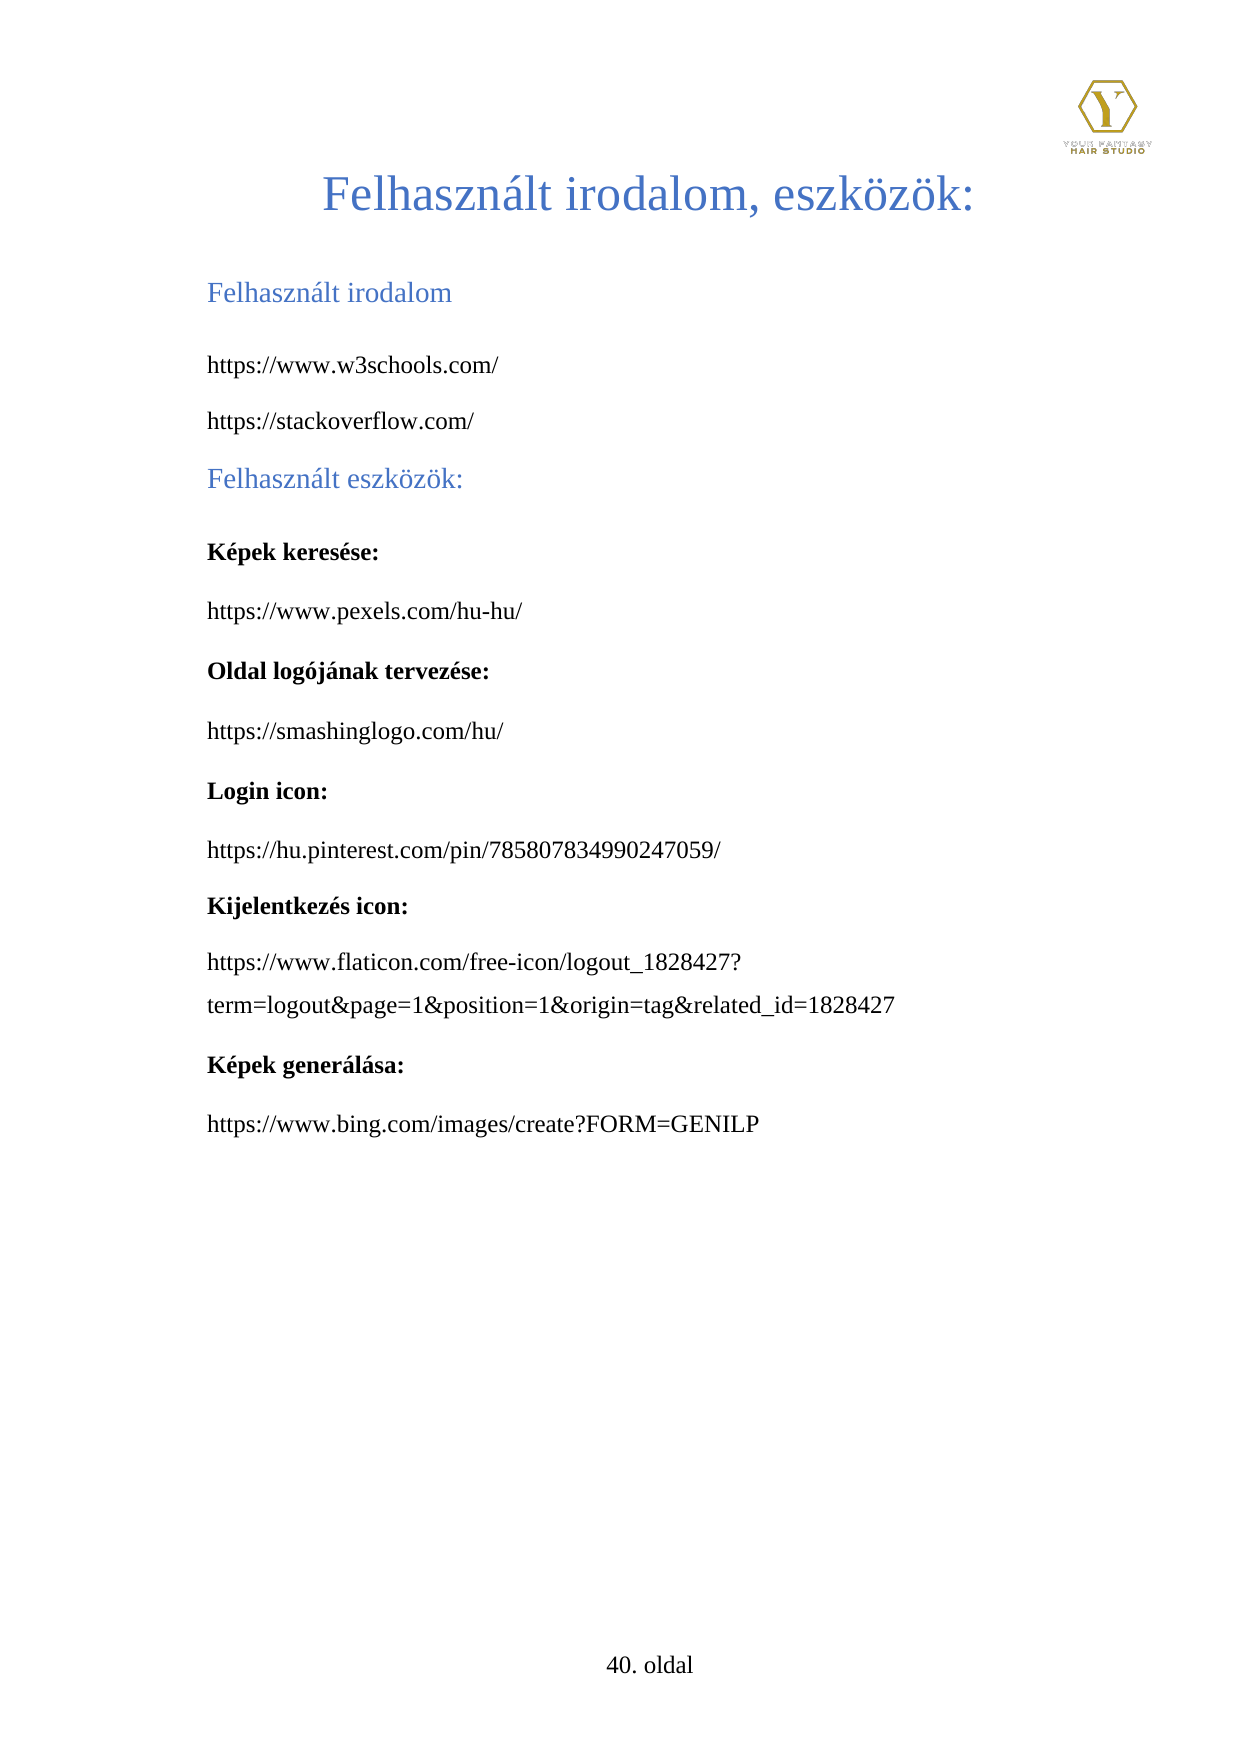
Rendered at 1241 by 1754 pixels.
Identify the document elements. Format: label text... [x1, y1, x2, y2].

text Felhasznált eszközök: [207, 461, 1092, 495]
text Felhasznált irodalom, eszközök: [207, 163, 1092, 221]
text Kijelentkezés icon: [207, 891, 1092, 920]
text https://www.pexels.com/hu-hu/ [207, 596, 1092, 625]
text Képek keresése: [207, 537, 1092, 565]
text Felhasznált irodalom [207, 275, 1092, 308]
text https://hu.pinterest.com/pin/785807834990247059/ [207, 836, 1092, 864]
text Képek generálása: [207, 1050, 1092, 1078]
text https://www.w3schools.com/ [207, 350, 1092, 379]
text https://stackoverflow.com/ [207, 406, 1092, 434]
text https://www.flaticon.com/free-icon/logout_1828427?term=logout&page=1&position=1&origin=tag&related_id=1828427 [207, 947, 1092, 1019]
text Login icon: [207, 776, 1092, 804]
picture [1063, 75, 1152, 164]
text https://www.bing.com/images/create?FORM=GENILP [207, 1109, 1092, 1138]
text Oldal logójának tervezése: [207, 656, 1092, 685]
text https://smashinglogo.com/hu/ [207, 716, 1092, 745]
